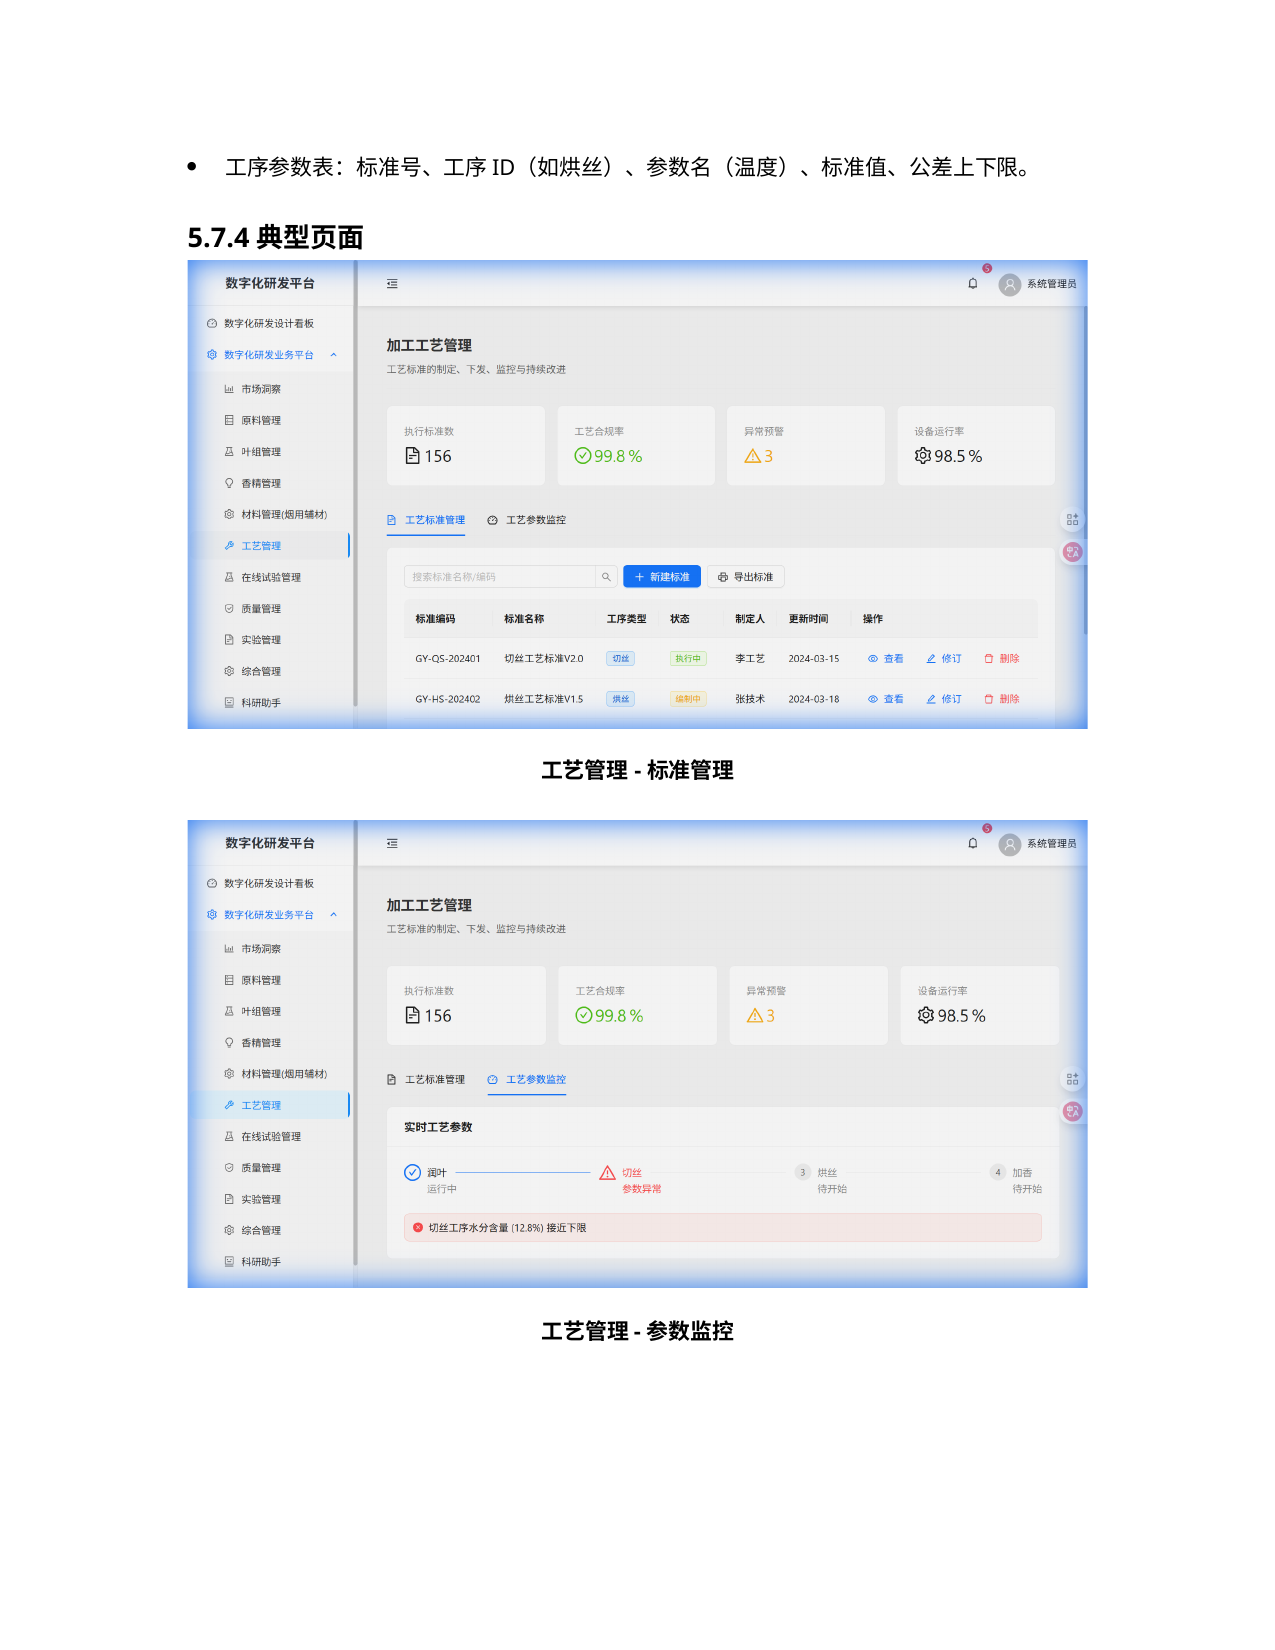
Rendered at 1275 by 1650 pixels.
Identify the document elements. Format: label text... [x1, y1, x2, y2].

subtitle 5.7.4 典型页面 [187, 218, 1087, 255]
picture [187, 820, 1088, 1288]
text 工艺管理 - 标准管理 [187, 754, 1087, 784]
list 工序参数表：标准号、工序ID（如烘丝）、参数名（温度）、标准值、公差上下限。 [187, 150, 1087, 182]
text 工艺管理 - 参数监控 [187, 1314, 1087, 1346]
picture [187, 260, 1088, 729]
